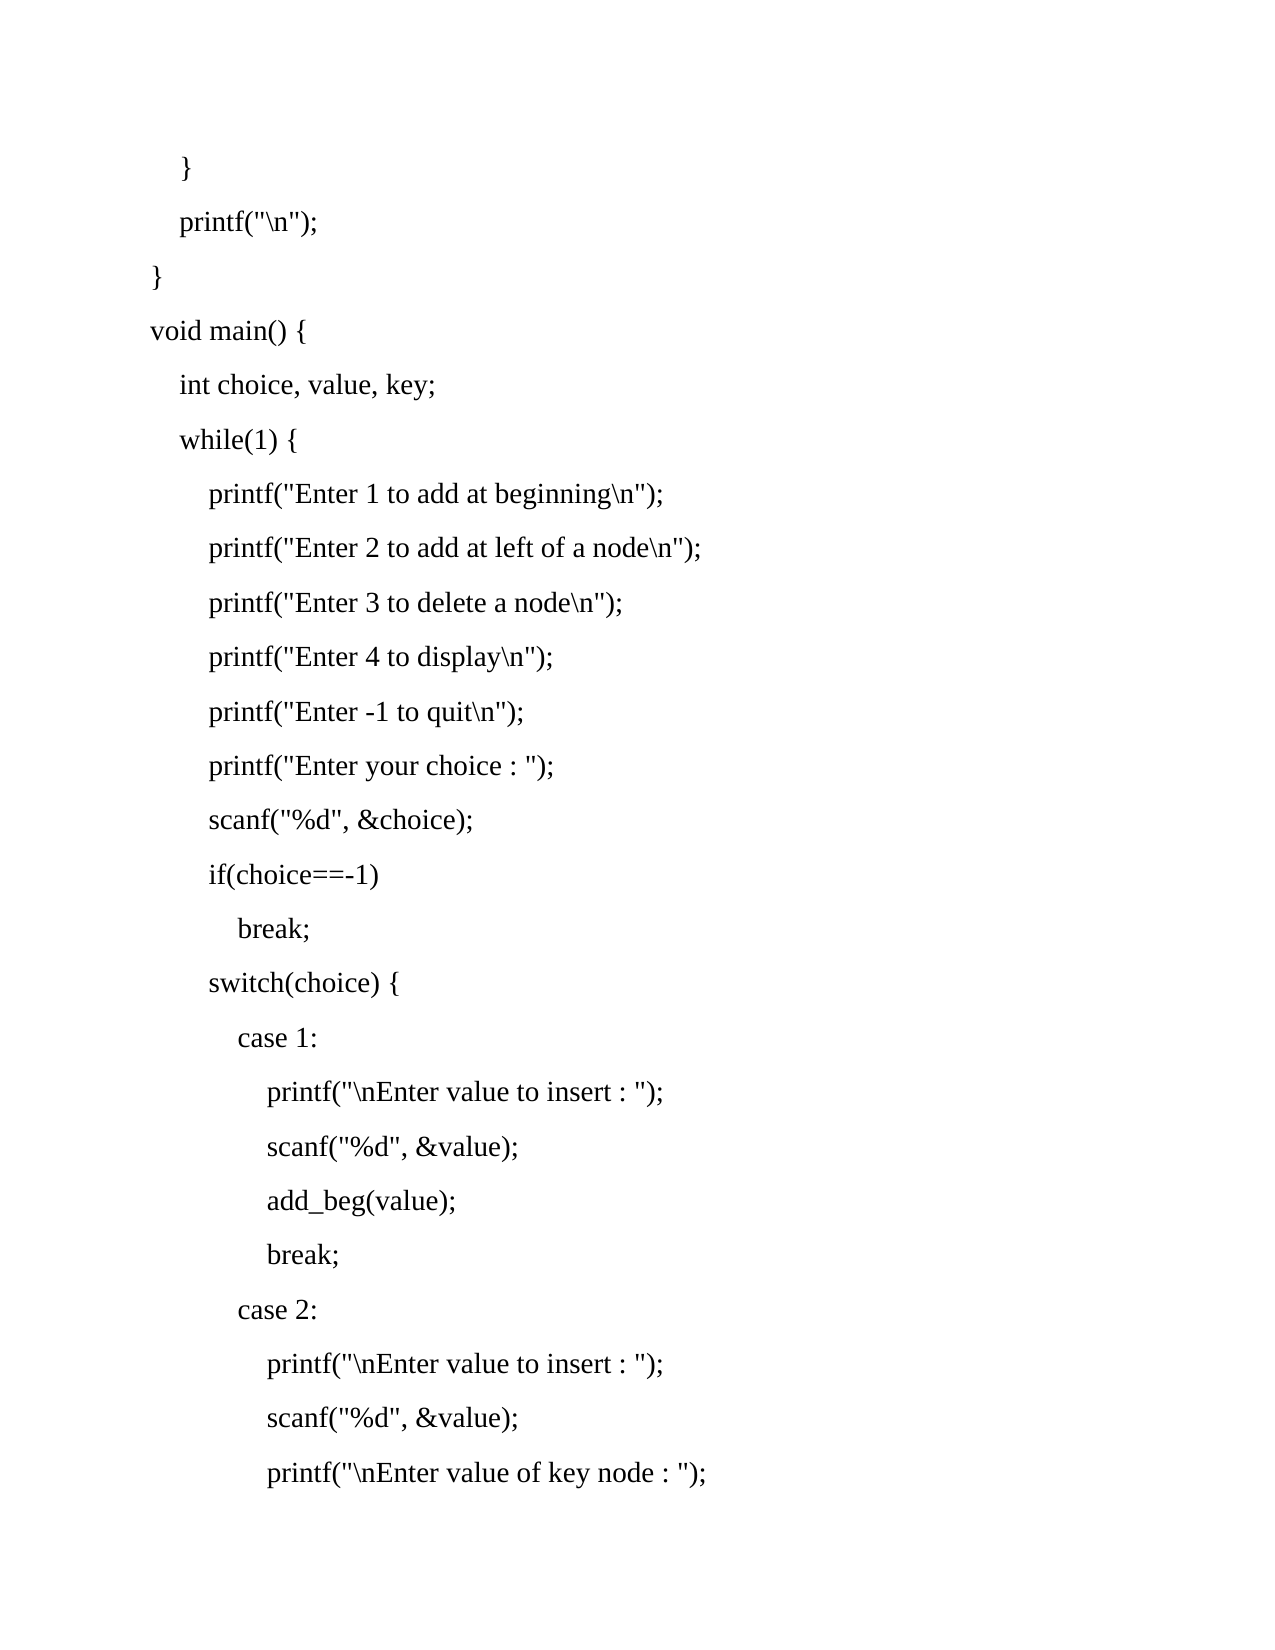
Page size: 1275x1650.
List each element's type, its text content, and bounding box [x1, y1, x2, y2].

text printf("\nEnter value to insert : "); [150, 1346, 1125, 1380]
text case 2: [150, 1292, 1125, 1325]
text printf("\nEnter value of key node : "); [150, 1455, 1125, 1488]
text scanf("%d", &choice); [150, 802, 1125, 836]
text printf("\n"); [150, 204, 1125, 238]
text printf("Enter -1 to quit\n"); [150, 694, 1125, 727]
text printf("Enter 1 to add at beginning\n"); [150, 476, 1125, 510]
text printf("Enter your choice : "); [150, 748, 1125, 782]
text break; [150, 1237, 1125, 1271]
text scanf("%d", &value); [150, 1401, 1125, 1434]
text if(choice==-1) [150, 857, 1125, 890]
text case 1: [150, 1020, 1125, 1053]
text } [150, 150, 1125, 183]
text int choice, value, key; [150, 367, 1125, 401]
text printf("Enter 4 to display\n"); [150, 639, 1125, 673]
text } [150, 259, 1125, 292]
text add_beg(value); [150, 1183, 1125, 1217]
text scanf("%d", &value); [150, 1129, 1125, 1162]
text void main() { [150, 313, 1125, 347]
text while(1) { [150, 422, 1125, 455]
text printf("\nEnter value to insert : "); [150, 1074, 1125, 1108]
text printf("Enter 2 to add at left of a node\n"); [150, 531, 1125, 564]
text printf("Enter 3 to delete a node\n"); [150, 585, 1125, 618]
text switch(choice) { [150, 966, 1125, 999]
text break; [150, 911, 1125, 945]
